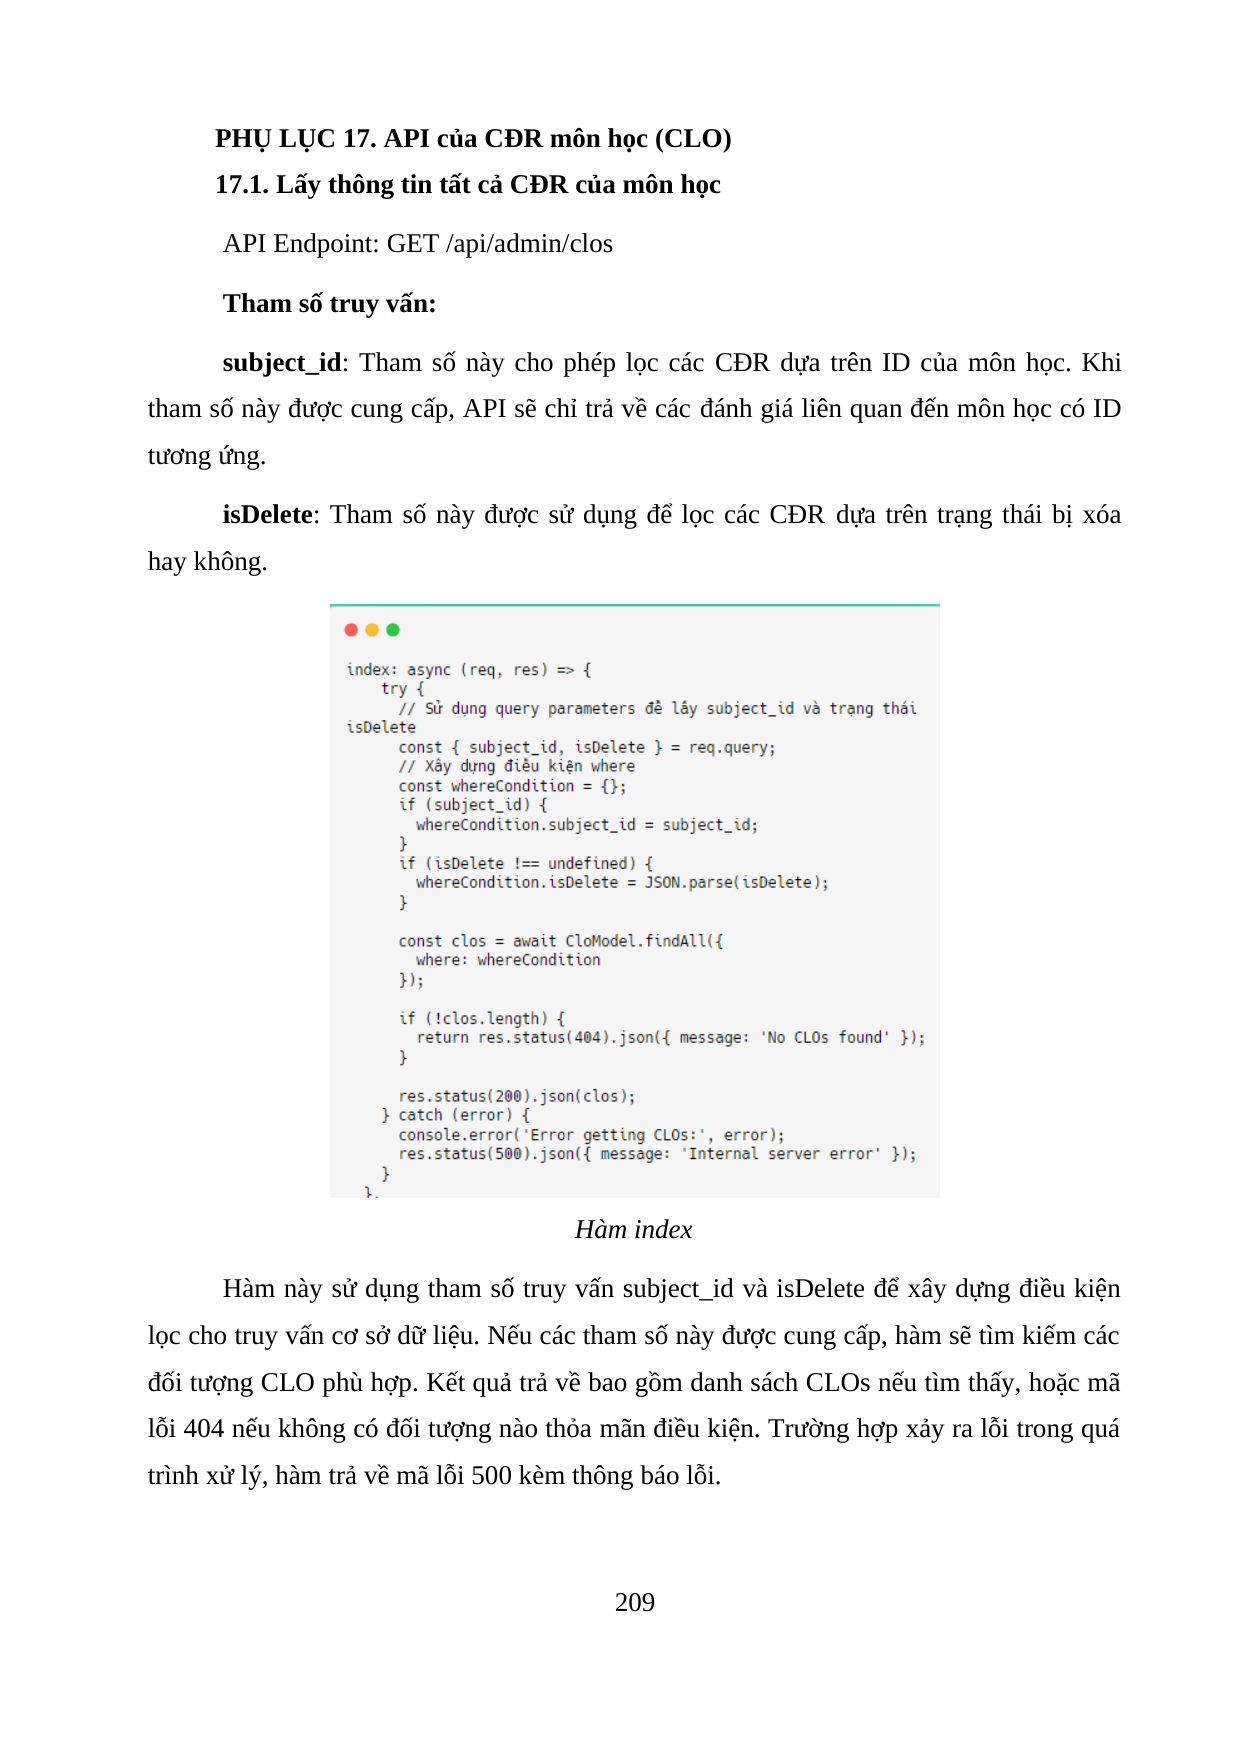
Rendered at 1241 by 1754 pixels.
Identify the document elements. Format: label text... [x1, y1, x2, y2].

text Hàm này sử dụng tham số truy vấn subject_id và isDelete để xây dựng điều kiện lọc cho truy vấn cơ sở dữ liệu. Nếu các tham số này được cung cấp, hàm sẽ tìm kiếm các đối tượng CLO phù hợp. Kết quả trả về bao gồm danh sách CLOs nếu tìm thấy, hoặc mã lỗi 404 nếu không có đối tượng nào thỏa mãn điều kiện. Trường hợp xảy ra lỗi trong quá trình xử lý, hàm trả về mã lỗi 500 kèm thông báo lỗi. [148, 1273, 1122, 1490]
picture [330, 604, 940, 1198]
text API Endpoint: GET /api/admin/clos [148, 227, 1122, 259]
text subject_id: Tham số này cho phép lọc các CĐR dựa trên ID của môn học. Khi tham số này được cung cấp, API sẽ chỉ trả về các đánh giá liên quan đến môn học có ID tương ứng. [148, 346, 1122, 470]
text isDelete: Tham số này được sử dụng để lọc các CĐR dựa trên trạng thái bị xóa hay không. [148, 498, 1122, 576]
text Tham số truy vấn: [148, 287, 1122, 318]
text Hàm index [148, 1213, 1122, 1244]
text 17.1. Lấy thông tin tất cả CĐR của môn học [215, 168, 1122, 199]
